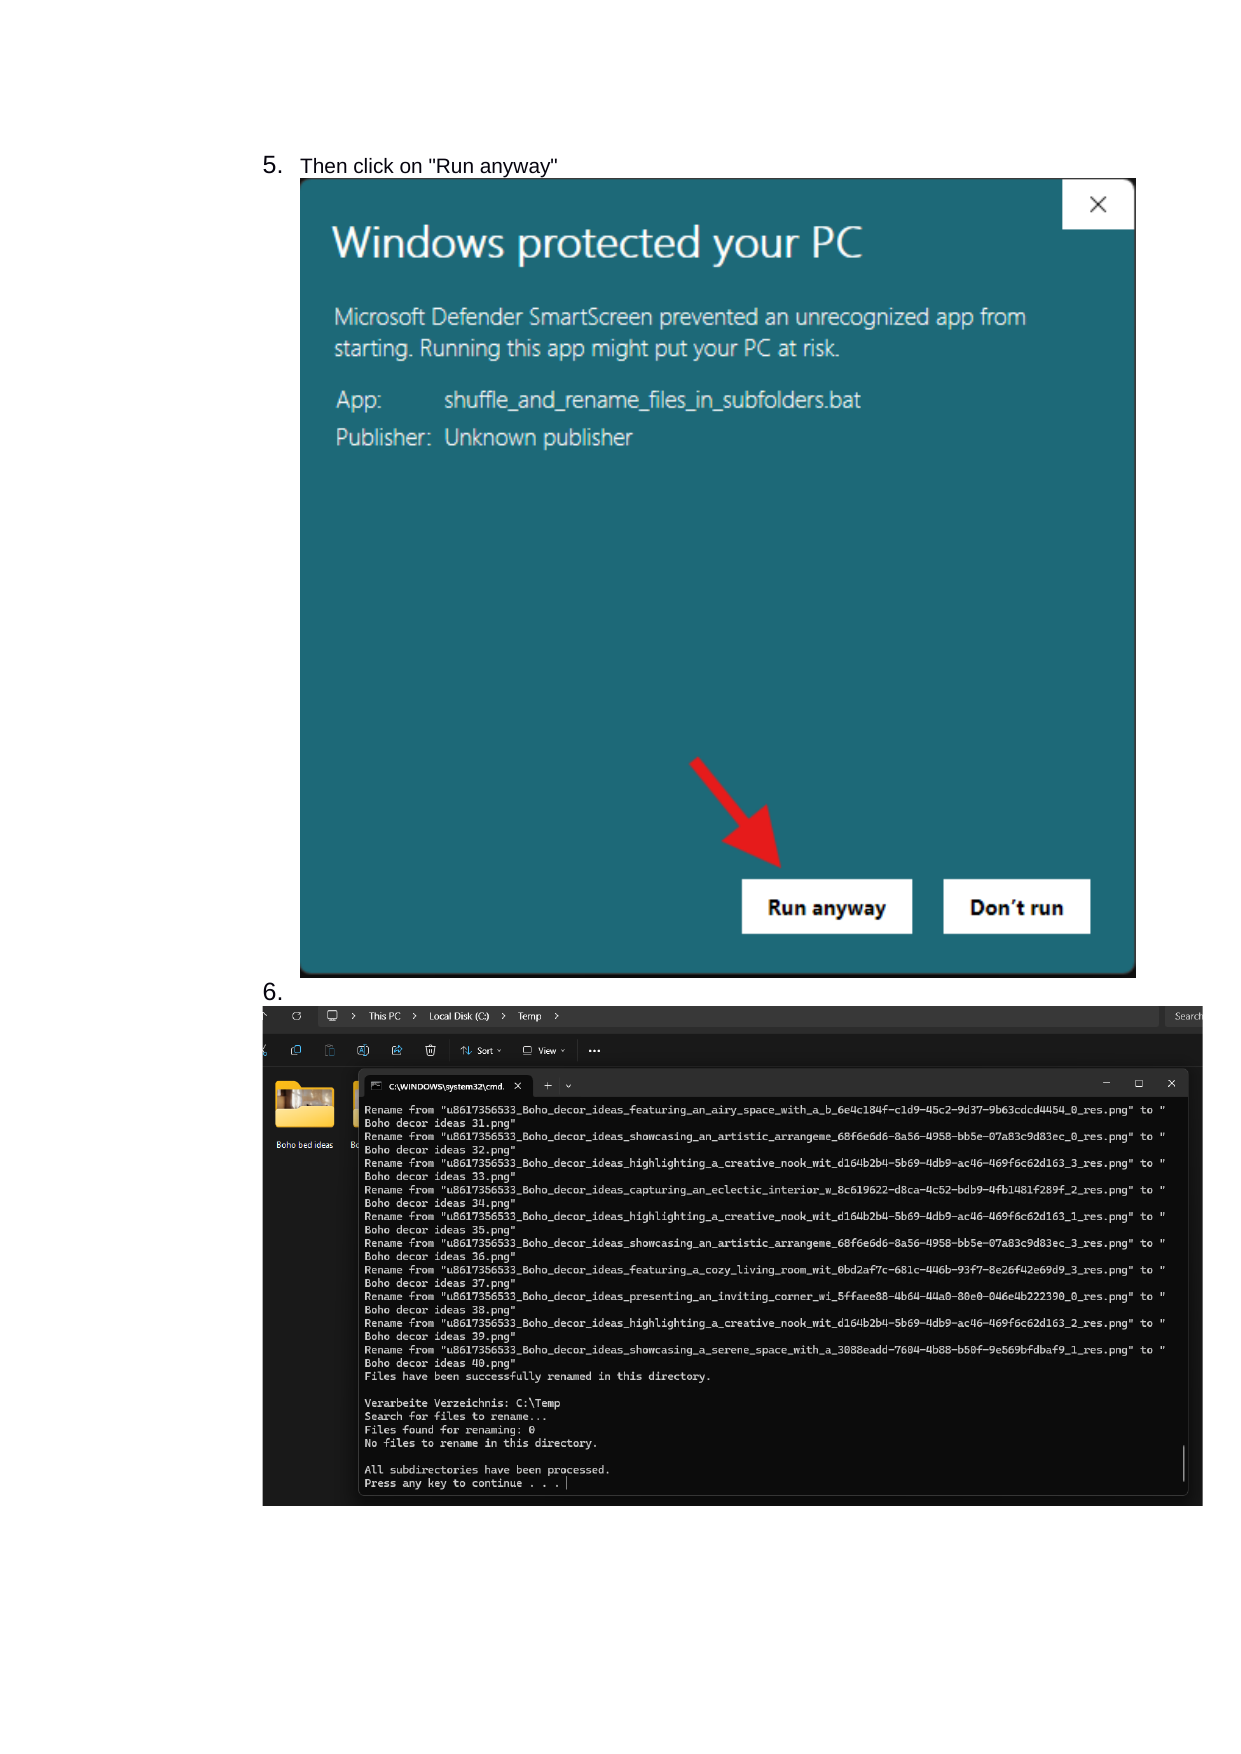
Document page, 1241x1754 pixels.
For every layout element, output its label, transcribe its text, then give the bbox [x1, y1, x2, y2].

picture [262, 1006, 1203, 1506]
picture [300, 178, 1136, 978]
